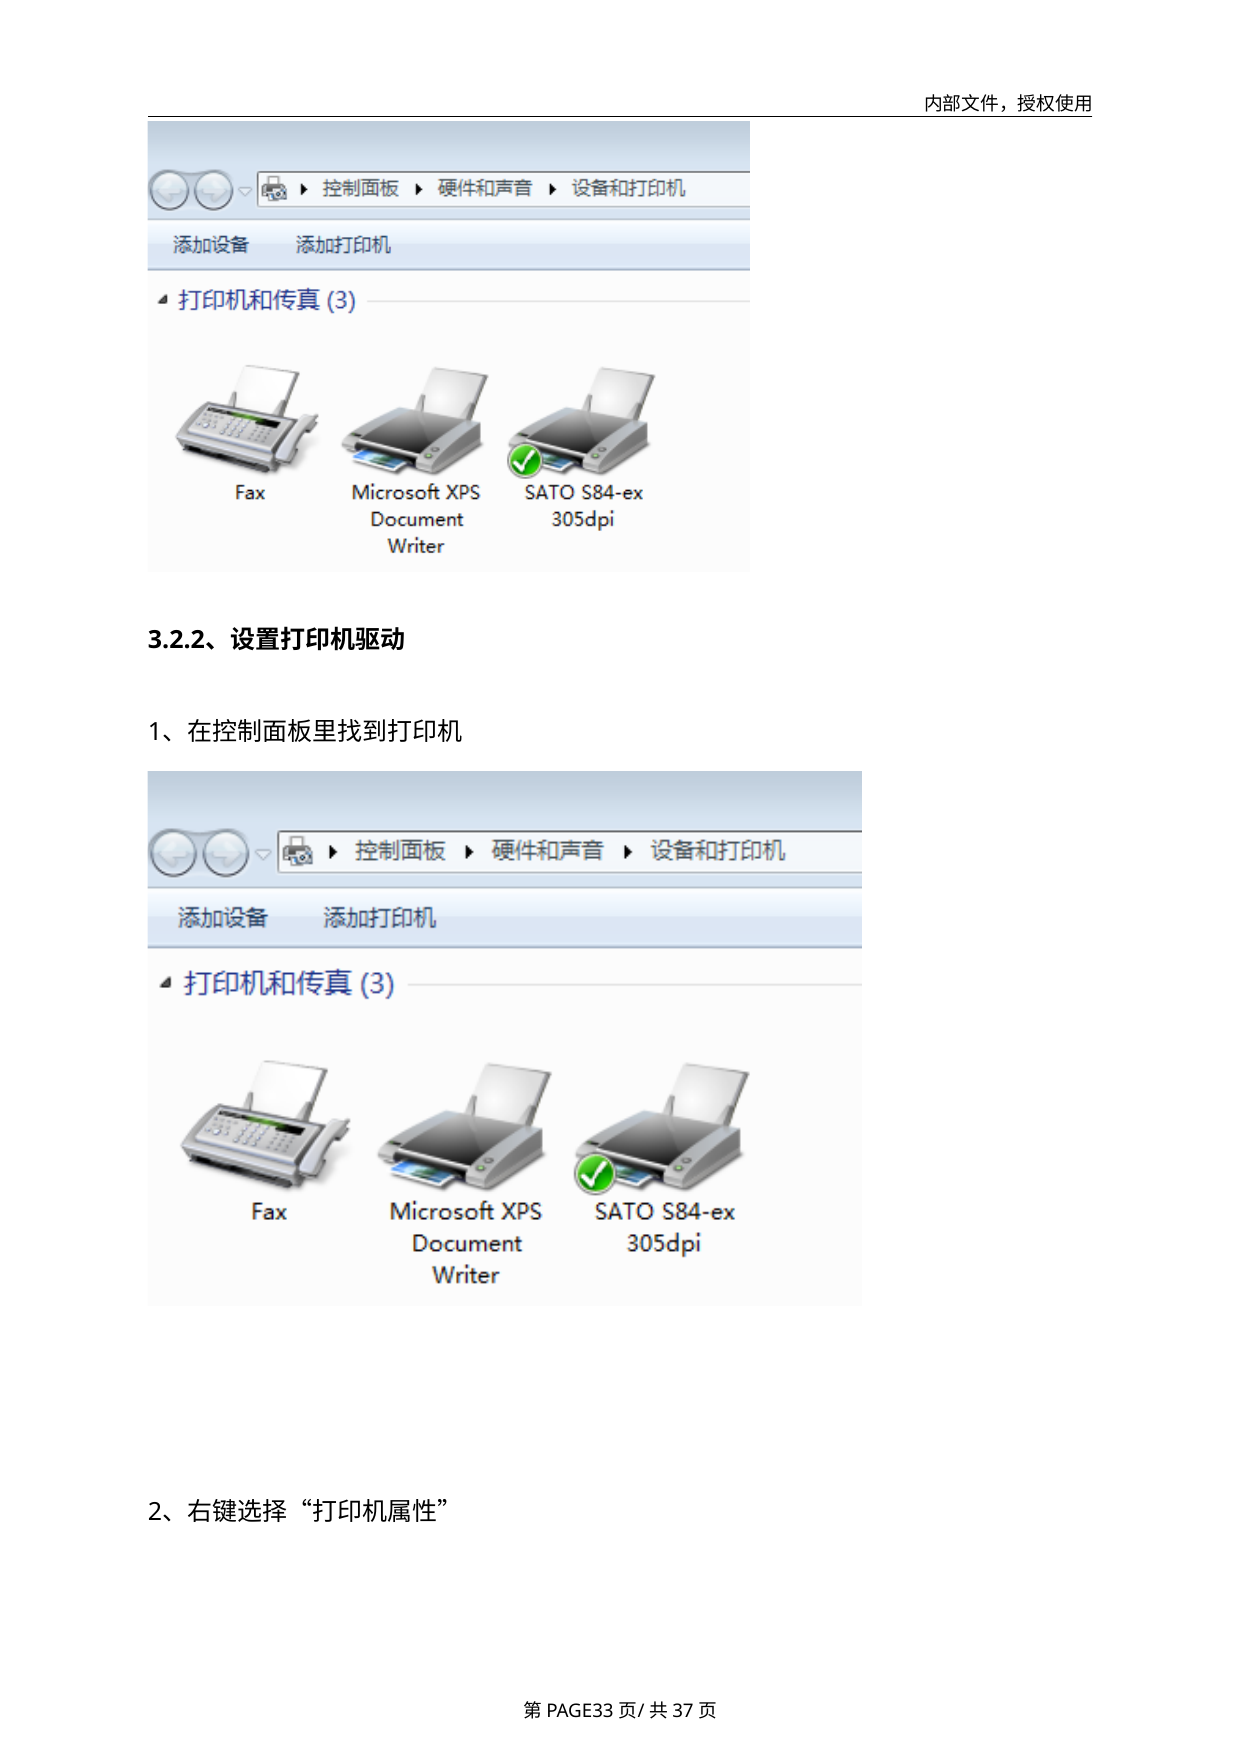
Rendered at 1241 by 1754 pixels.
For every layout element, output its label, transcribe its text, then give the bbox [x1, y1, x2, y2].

picture [147, 121, 750, 572]
text 2、右键选择“打印机属性” [148, 1477, 1092, 1542]
subtitle 3.2.2、设置打印机驱动 [148, 605, 1092, 670]
text 1、在控制面板里找到打印机 [148, 697, 1092, 762]
picture [147, 771, 862, 1306]
